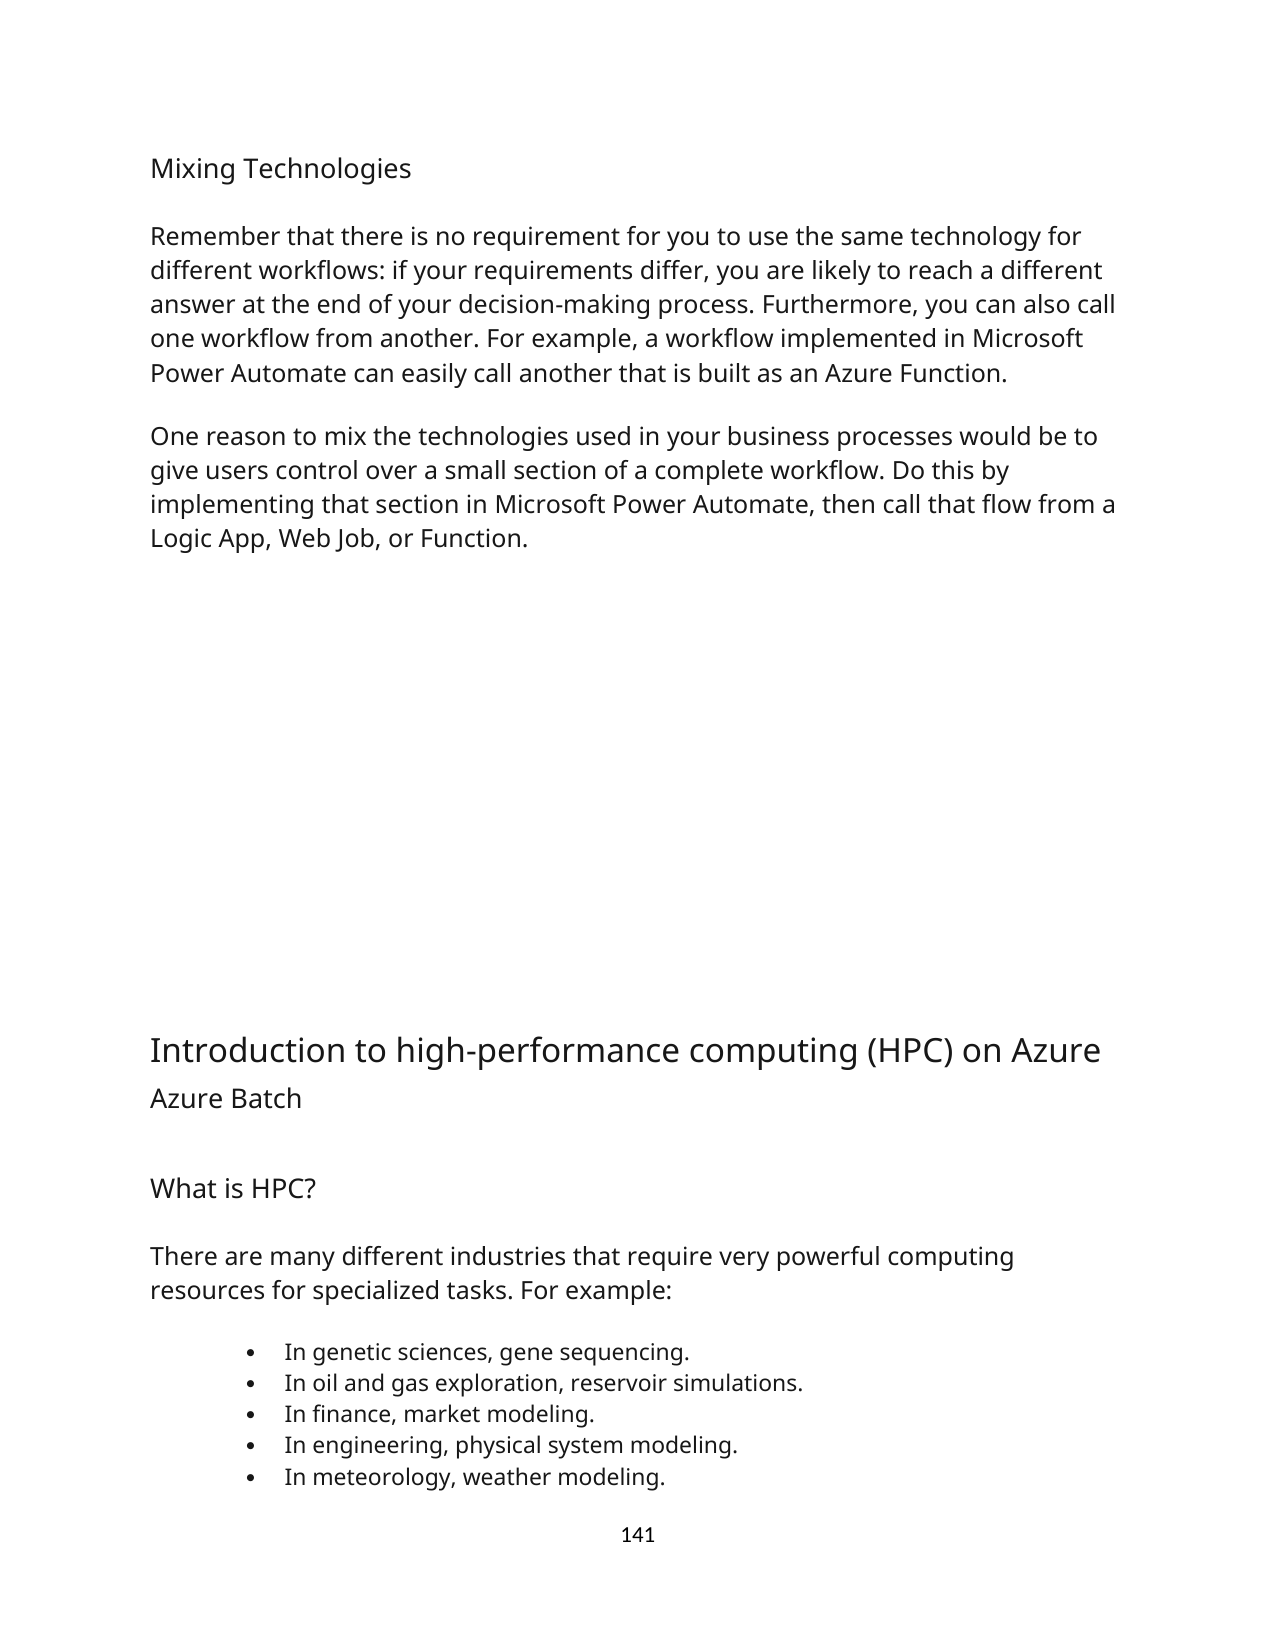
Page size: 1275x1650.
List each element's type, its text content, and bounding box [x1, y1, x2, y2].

list In oil and gas exploration, reservoir simulations. [247, 1367, 1125, 1398]
list In engineering, physical system modeling. [247, 1429, 1125, 1461]
list In meteorology, weather modeling. [247, 1461, 1125, 1492]
text Remember that there is no requirement for you to use the same technology for different workflows: if your requirements differ, you are likely to reach a different answer at the end of your decision-making process. Furthermore, you can also call one workflow from another. For example, a workflow implemented in Microsoft Power Automate can easily call another that is built as an Azure Function. [150, 219, 1125, 389]
subtitle Azure Batch [150, 1079, 1125, 1116]
text There are many different industries that require very powerful computing resources for specialized tasks. For example: [150, 1238, 1125, 1306]
list In genetic sciences, gene sequencing. [247, 1336, 1125, 1367]
subtitle Introduction to high-performance computing (HPC) on Azure [150, 1026, 1125, 1072]
subtitle Mixing Technologies [150, 150, 1125, 187]
list In finance, market modeling. [247, 1398, 1125, 1429]
text One reason to mix the technologies used in your business processes would be to give users control over a small section of a complete workflow. Do this by implementing that section in Microsoft Power Automate, then call that flow from a Logic App, Web Job, or Function. [150, 418, 1125, 555]
subtitle What is HPC? [150, 1169, 1125, 1206]
